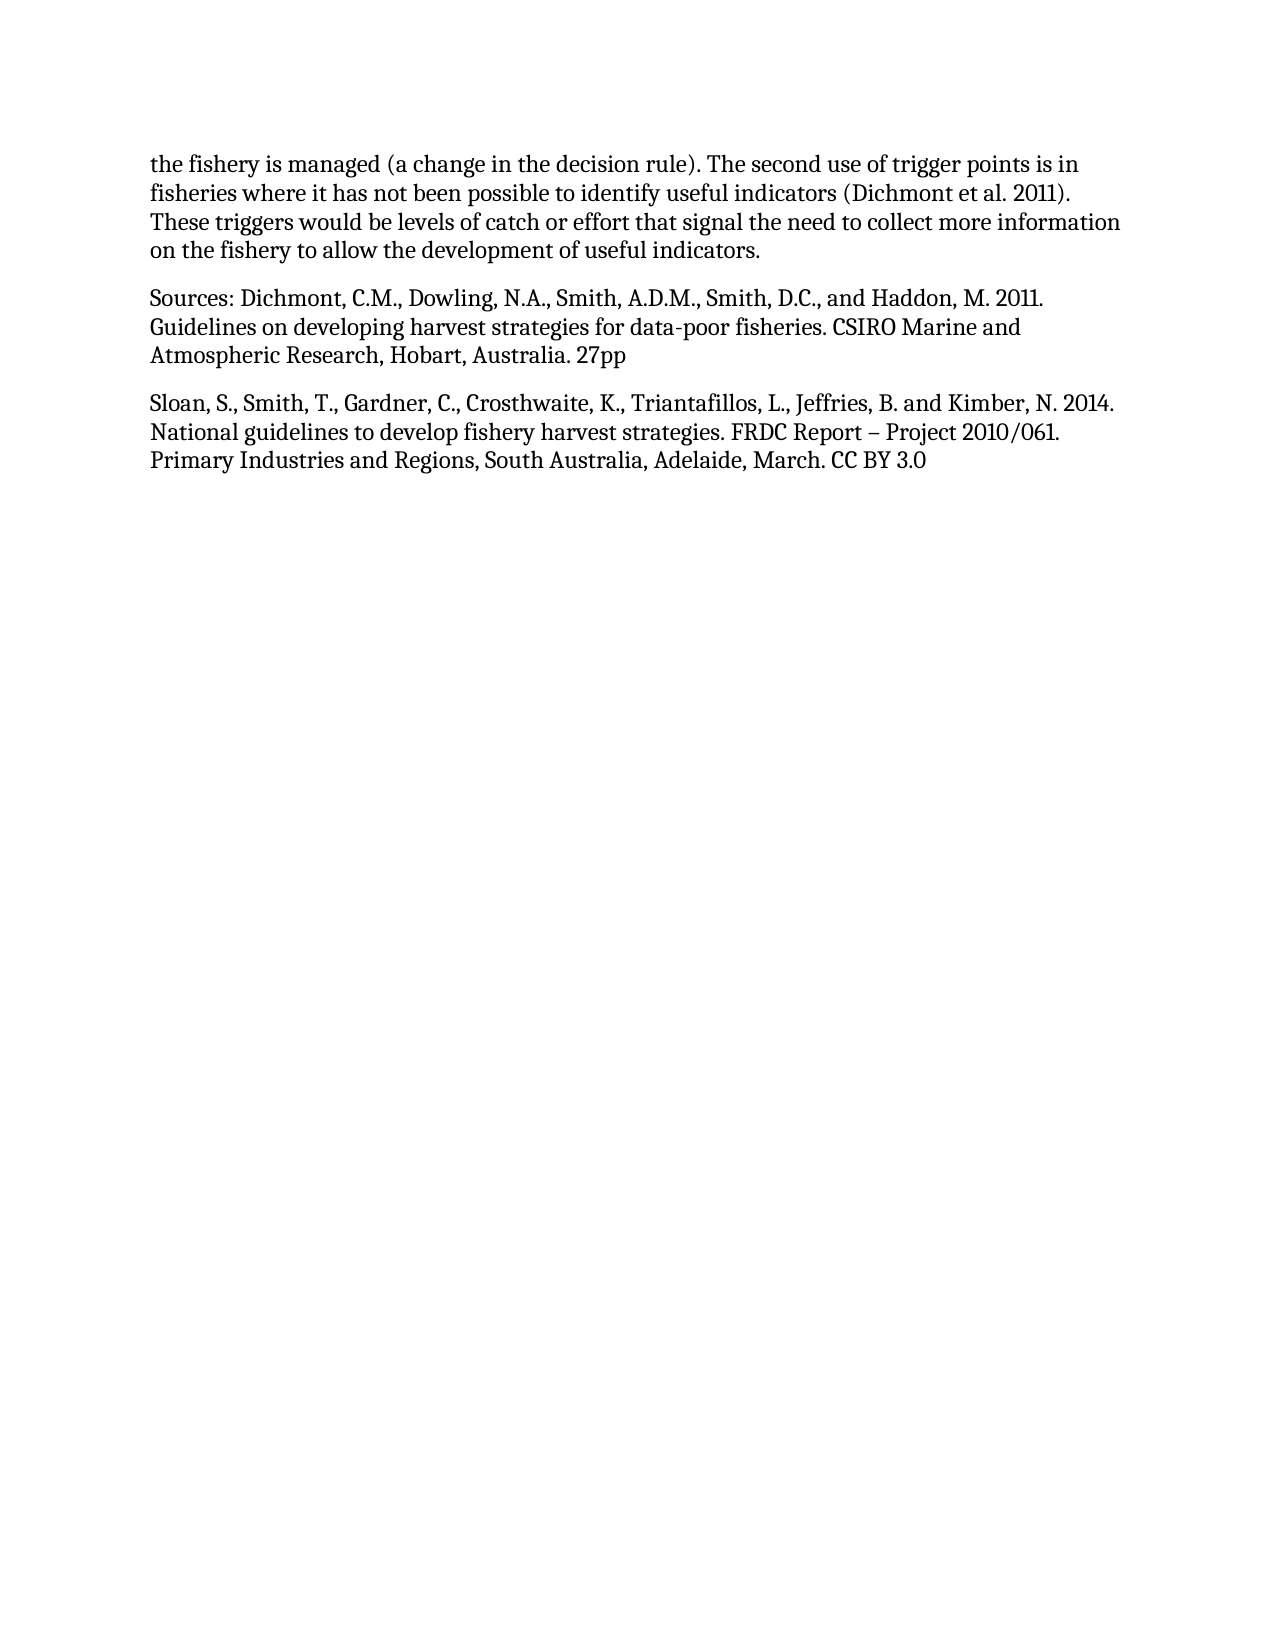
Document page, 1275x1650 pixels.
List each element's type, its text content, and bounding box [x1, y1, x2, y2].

text Sources: Dichmont, C.M., Dowling, N.A., Smith, A.D.M., Smith, D.C., and Haddon, M. 2011. Guidelines on developing harvest strategies for data-poor fisheries. CSIRO Marine and Atmospheric Research, Hobart, Australia. 27pp [150, 284, 1125, 370]
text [150, 150, 1125, 265]
text Sloan, S., Smith, T., Gardner, C., Crosthwaite, K., Triantafillos, L., Jeffries, B. and Kimber, N. 2014. National guidelines to develop fishery harvest strategies. FRDC Report – Project 2010/061. Primary Industries and Regions, South Australia, Adelaide, March. CC BY 3.0 [150, 389, 1125, 475]
